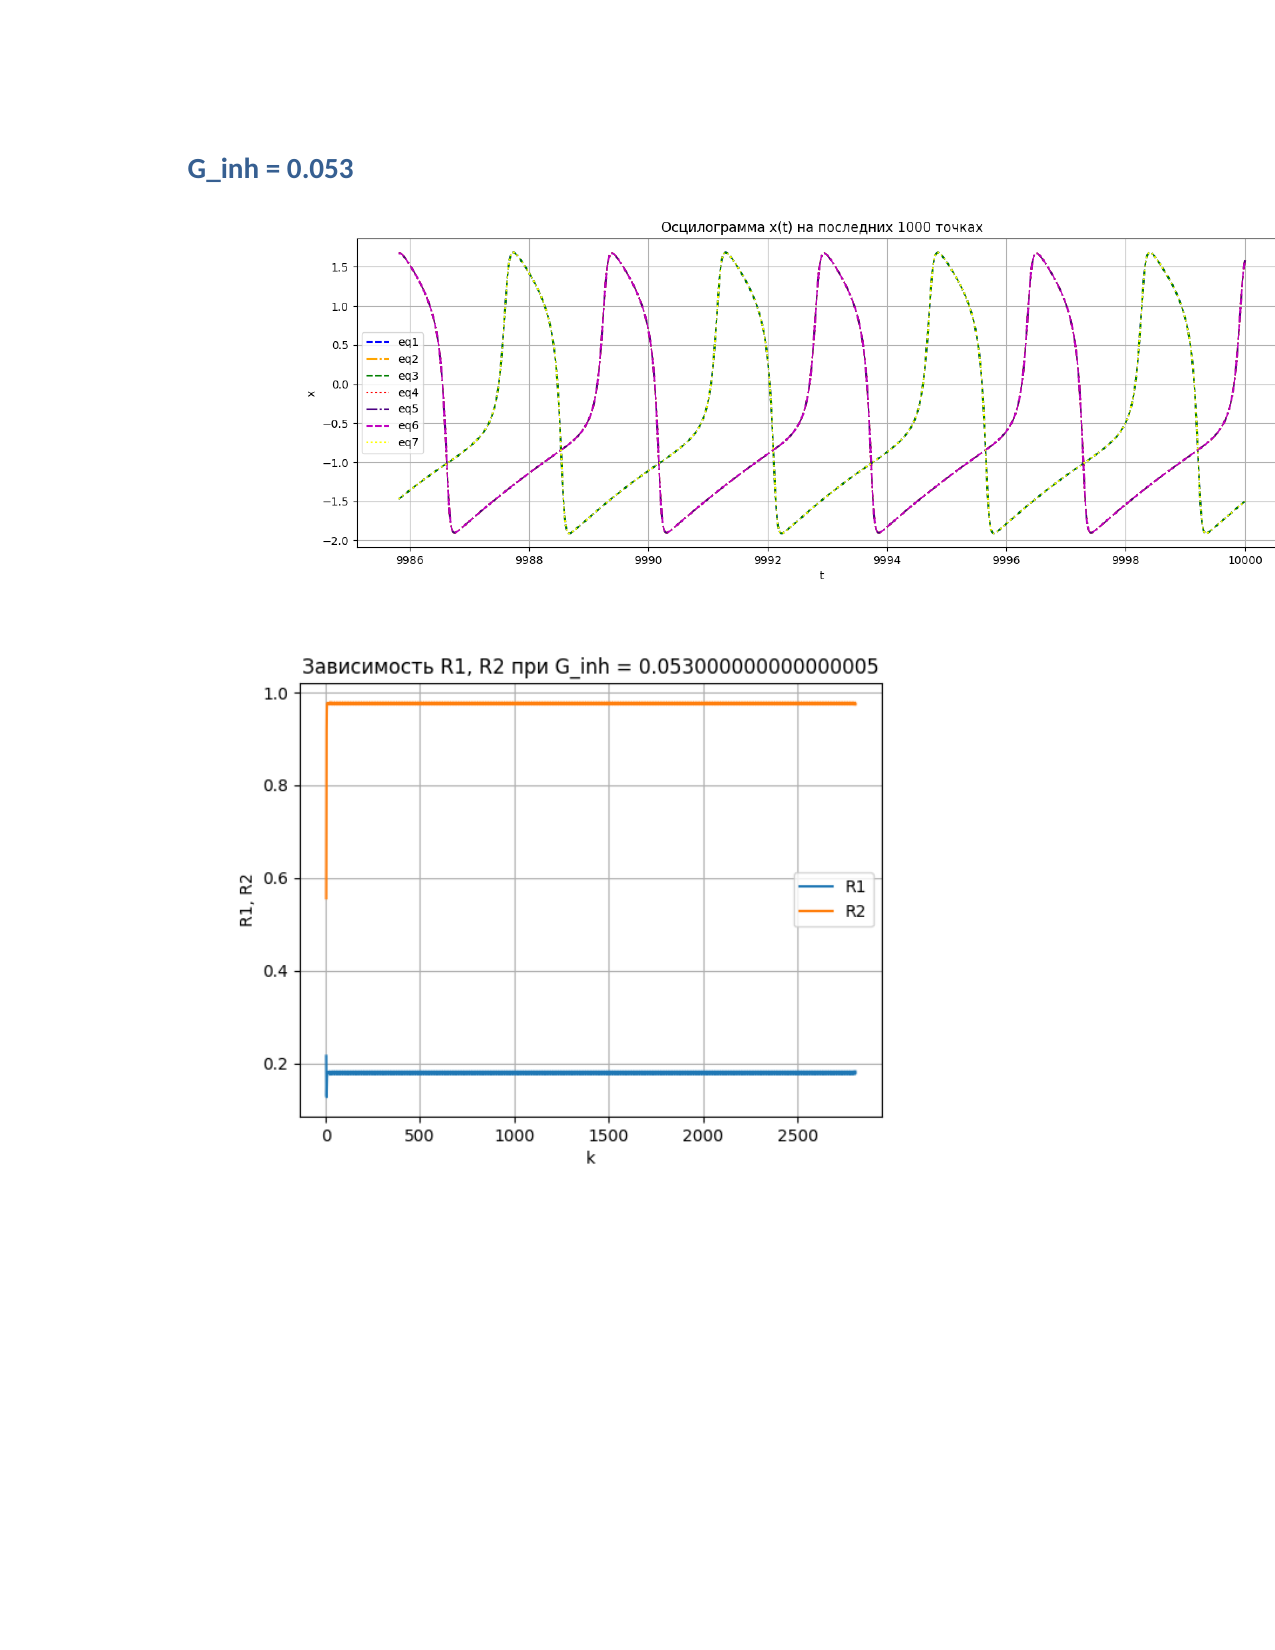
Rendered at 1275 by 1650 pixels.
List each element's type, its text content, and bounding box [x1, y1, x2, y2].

picture [206, 191, 1275, 591]
subtitle G_inh = 0.053 [187, 150, 1087, 186]
picture [206, 615, 957, 1179]
